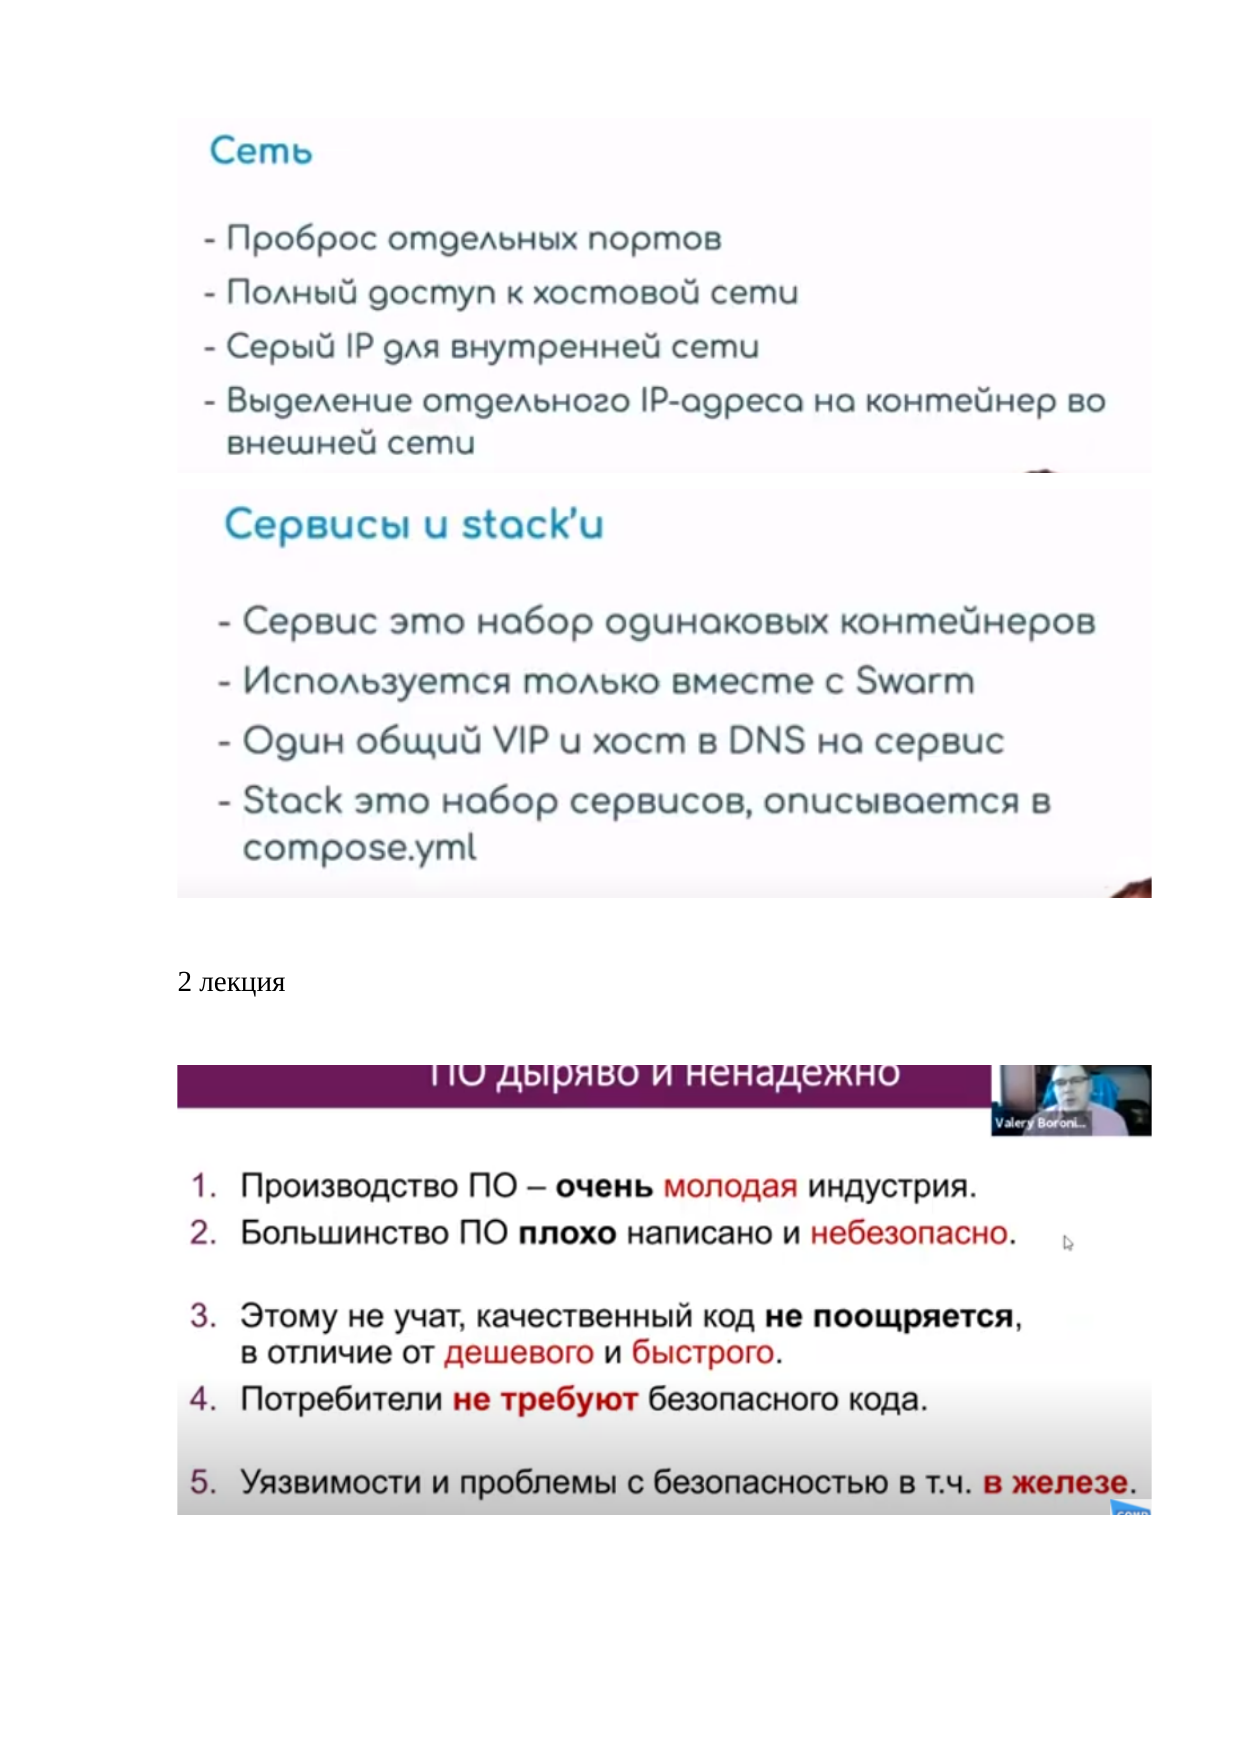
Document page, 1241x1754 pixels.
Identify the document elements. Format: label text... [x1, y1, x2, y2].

text 2 лекция [177, 964, 1152, 998]
picture [177, 118, 1152, 473]
picture [177, 1065, 1152, 1515]
picture [177, 489, 1152, 898]
